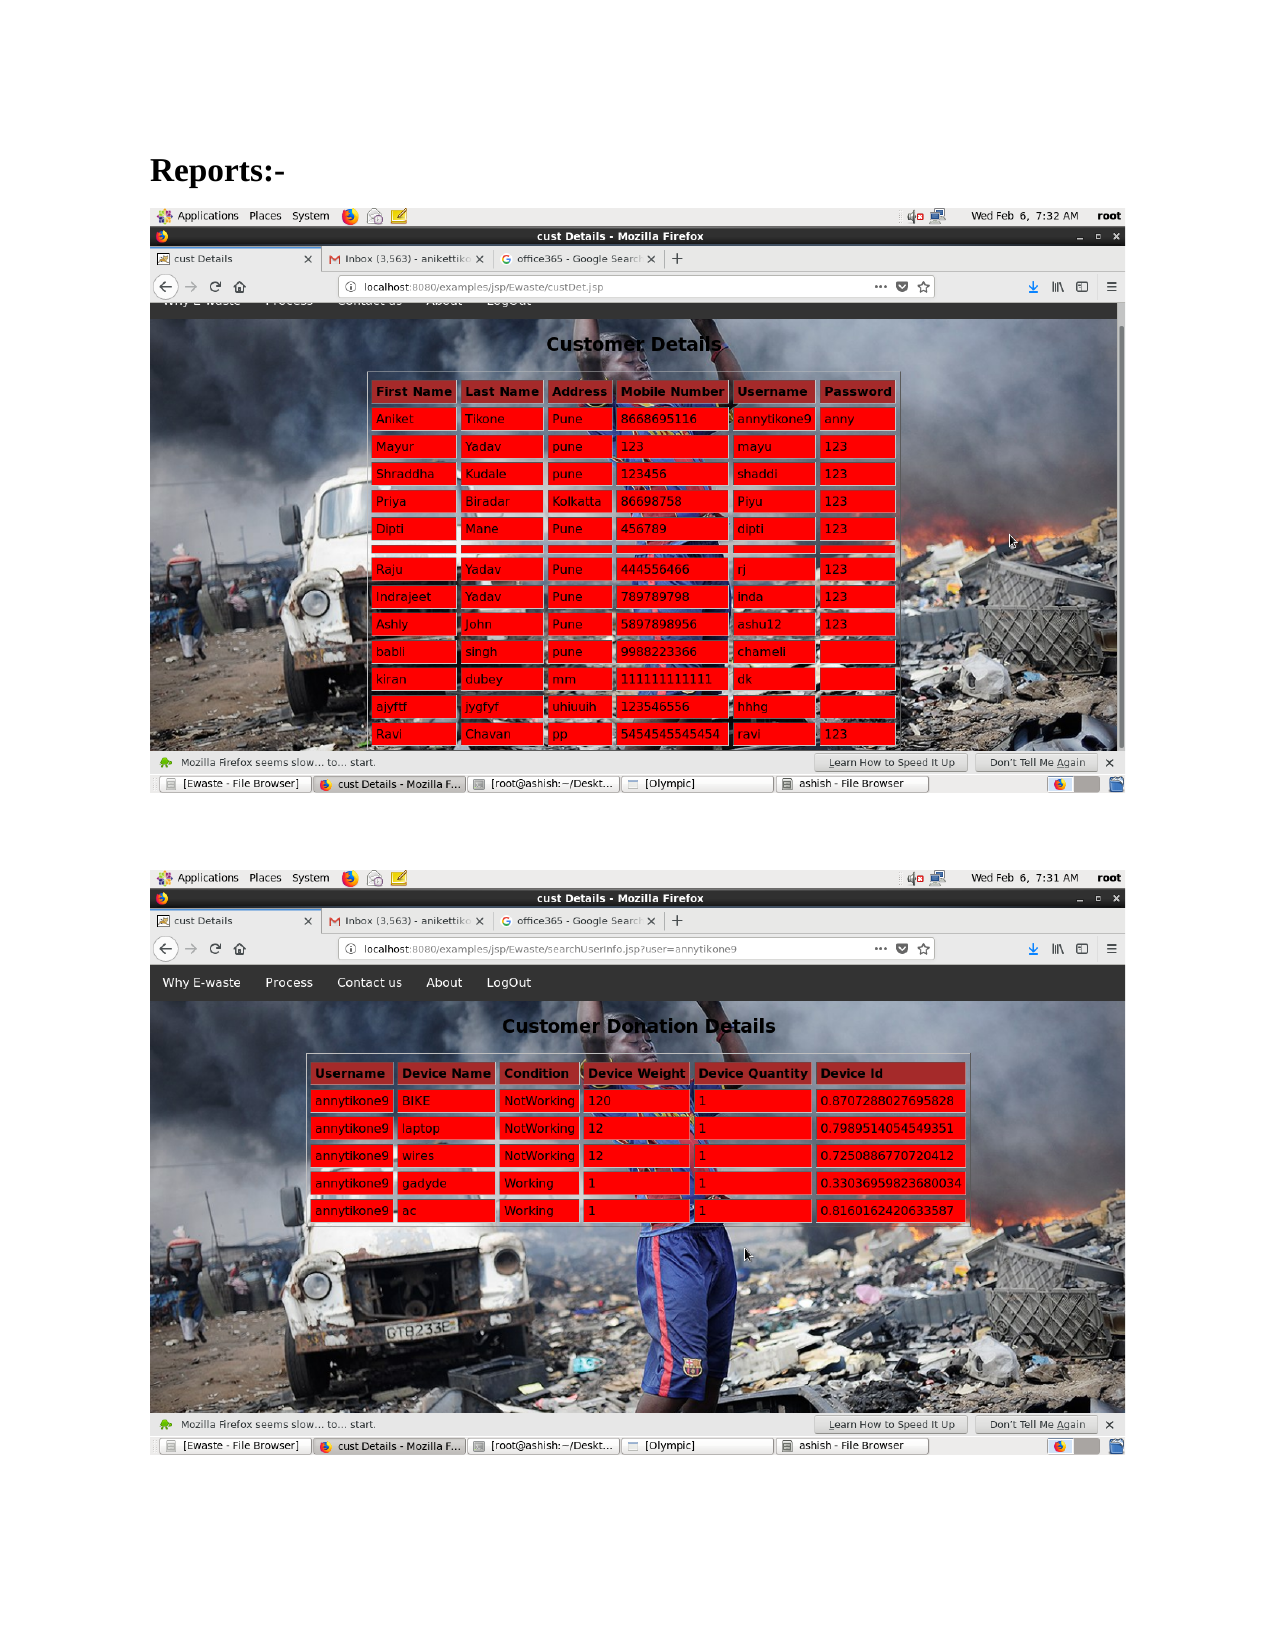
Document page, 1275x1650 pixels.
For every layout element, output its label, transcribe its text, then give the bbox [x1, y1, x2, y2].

picture [150, 870, 1125, 1455]
picture [150, 208, 1125, 793]
text Reports:- [150, 150, 1125, 188]
